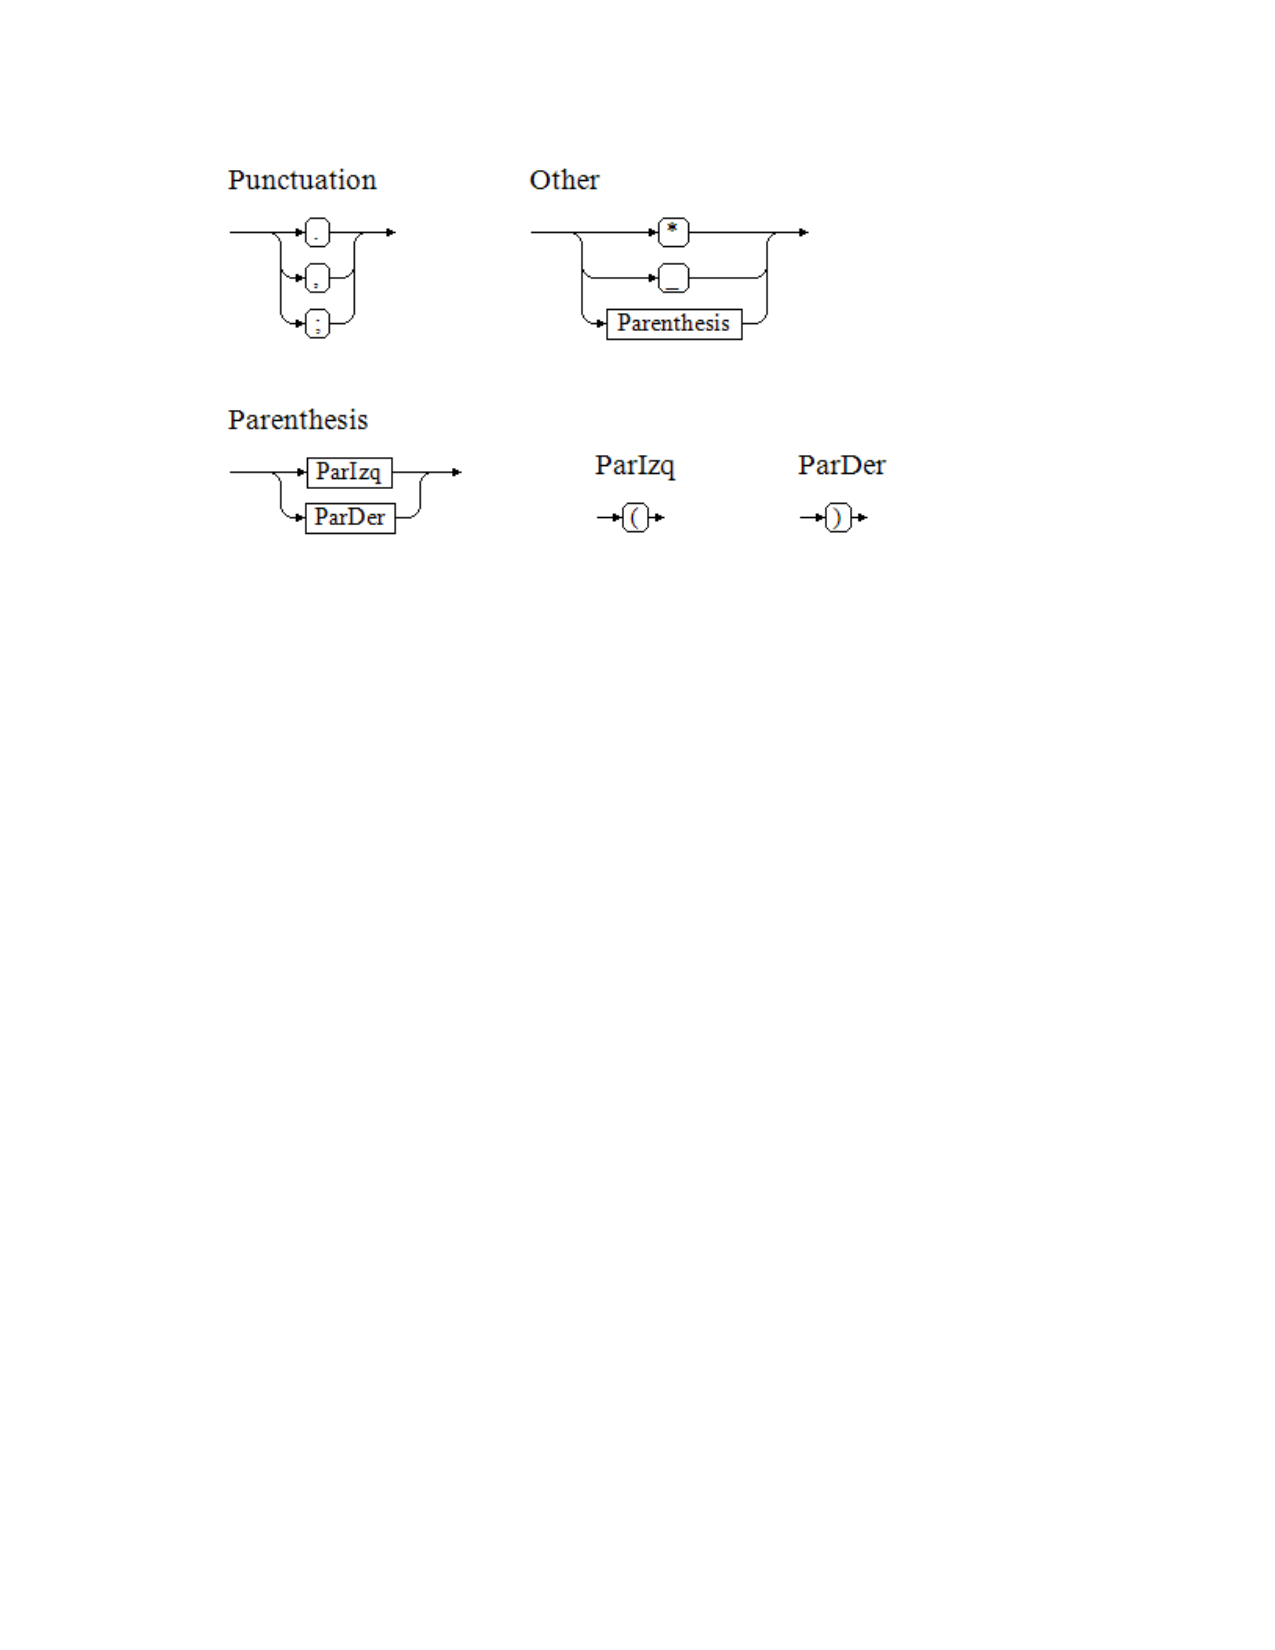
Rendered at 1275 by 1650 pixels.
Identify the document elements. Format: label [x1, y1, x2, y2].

picture [177, 387, 951, 580]
picture [177, 147, 892, 385]
